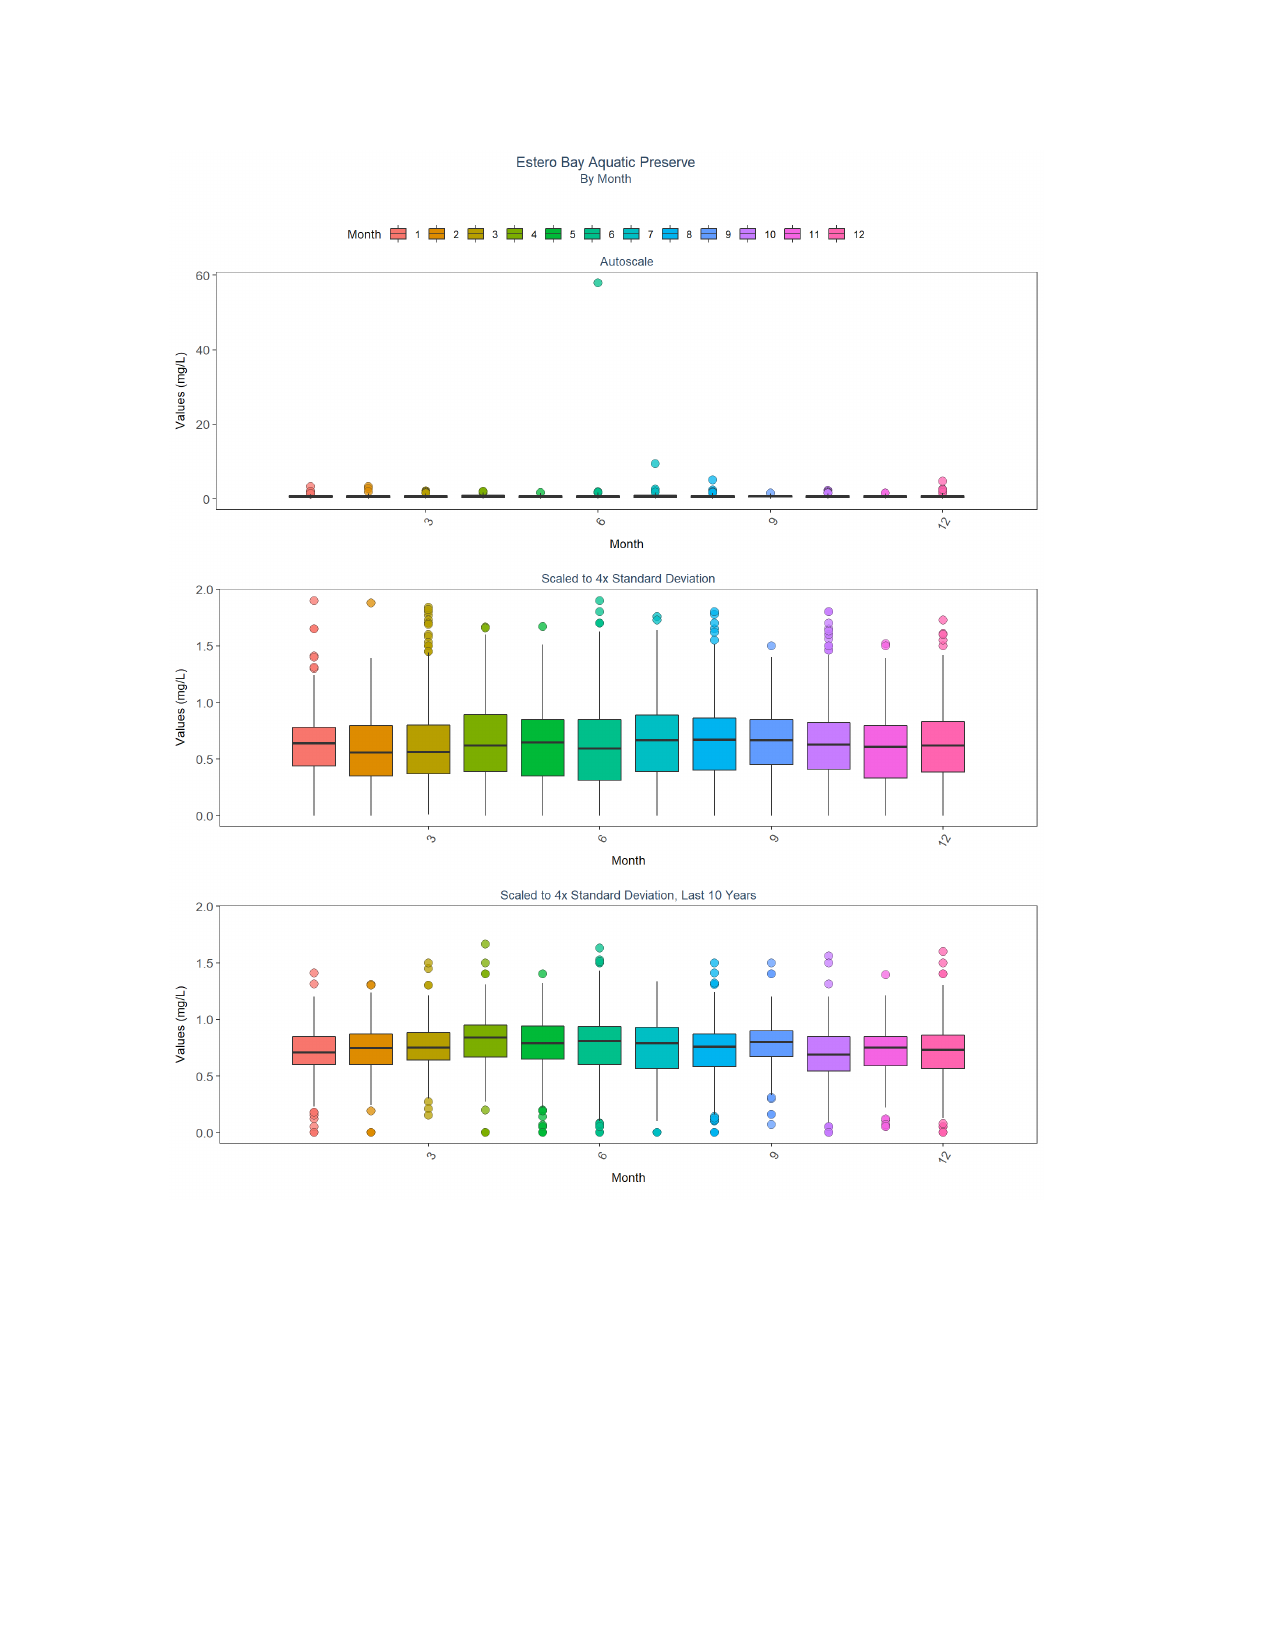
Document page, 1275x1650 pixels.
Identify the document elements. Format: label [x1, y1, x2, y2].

picture [168, 150, 1044, 1200]
